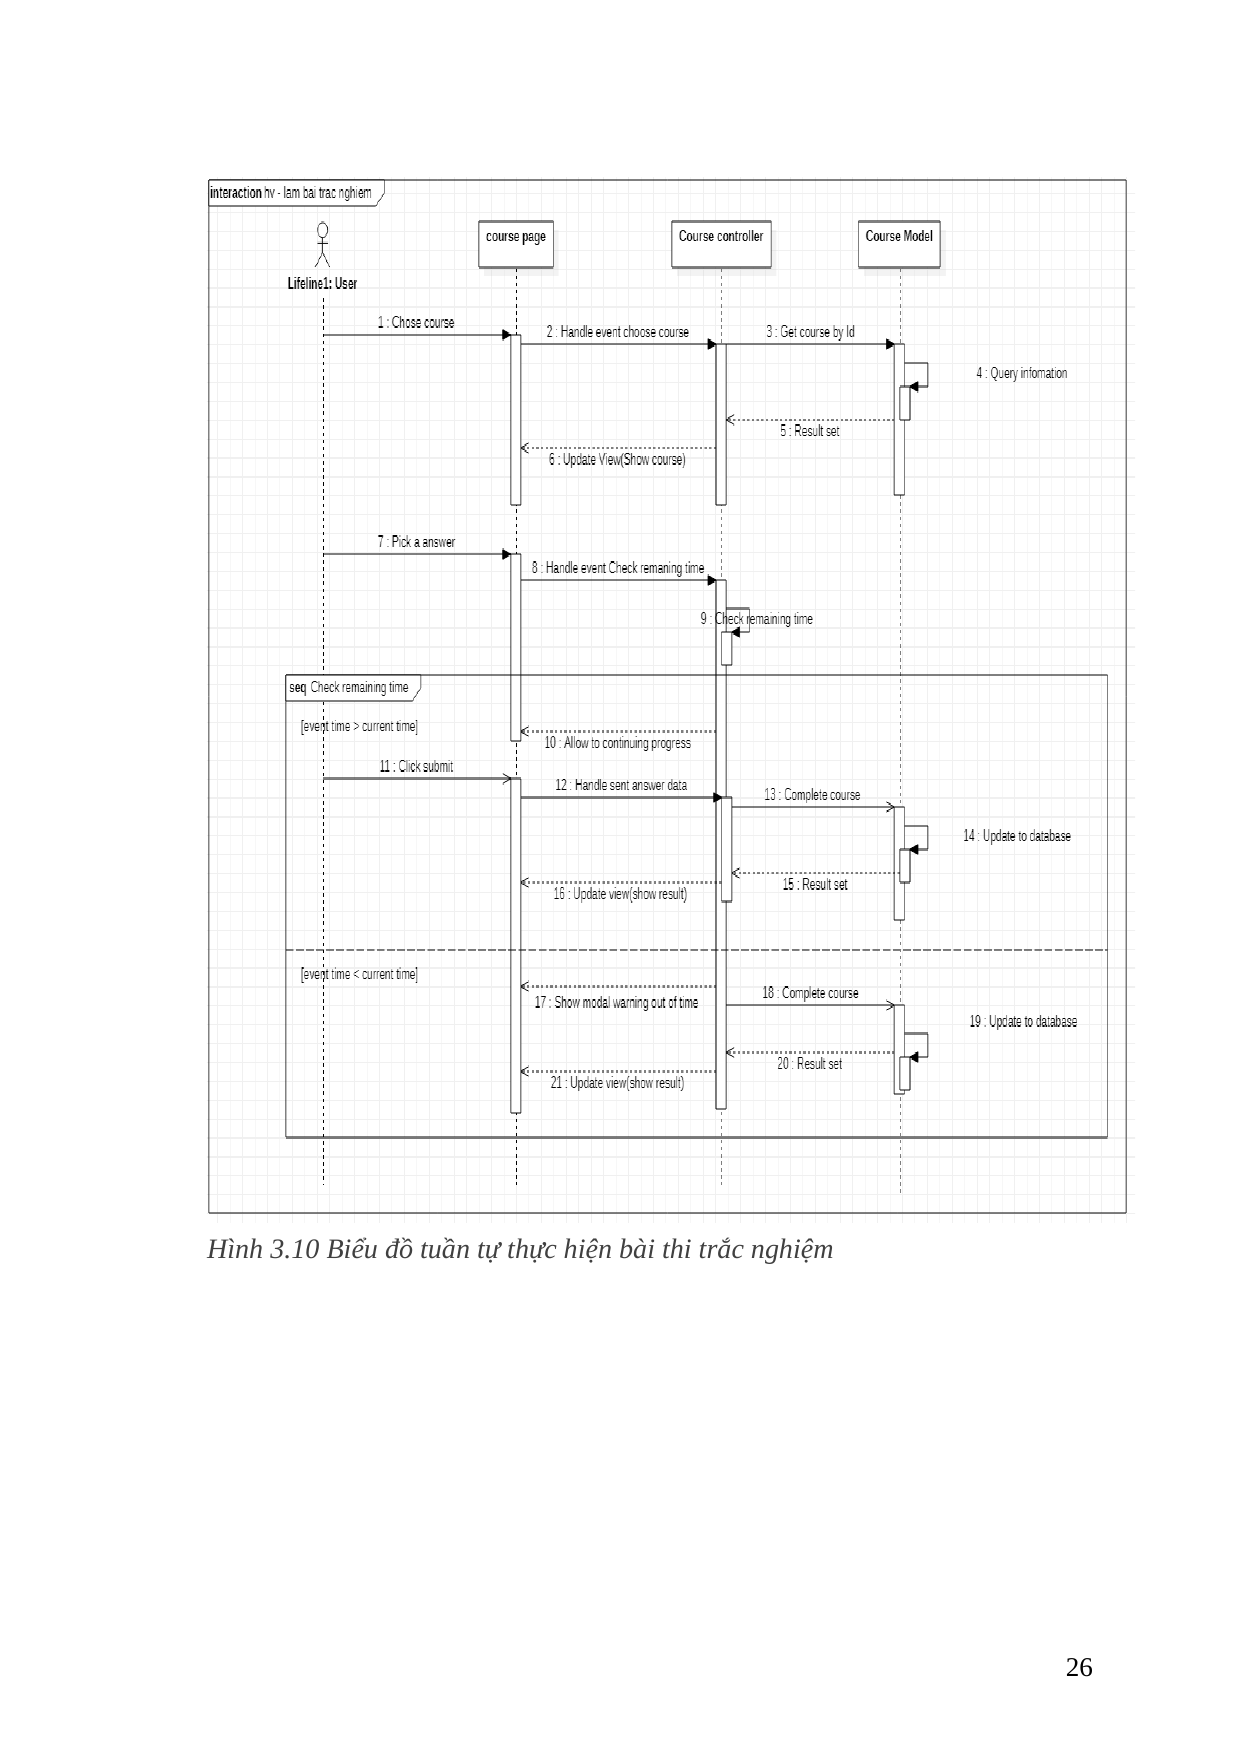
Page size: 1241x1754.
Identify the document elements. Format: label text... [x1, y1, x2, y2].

picture [206, 177, 1136, 1223]
